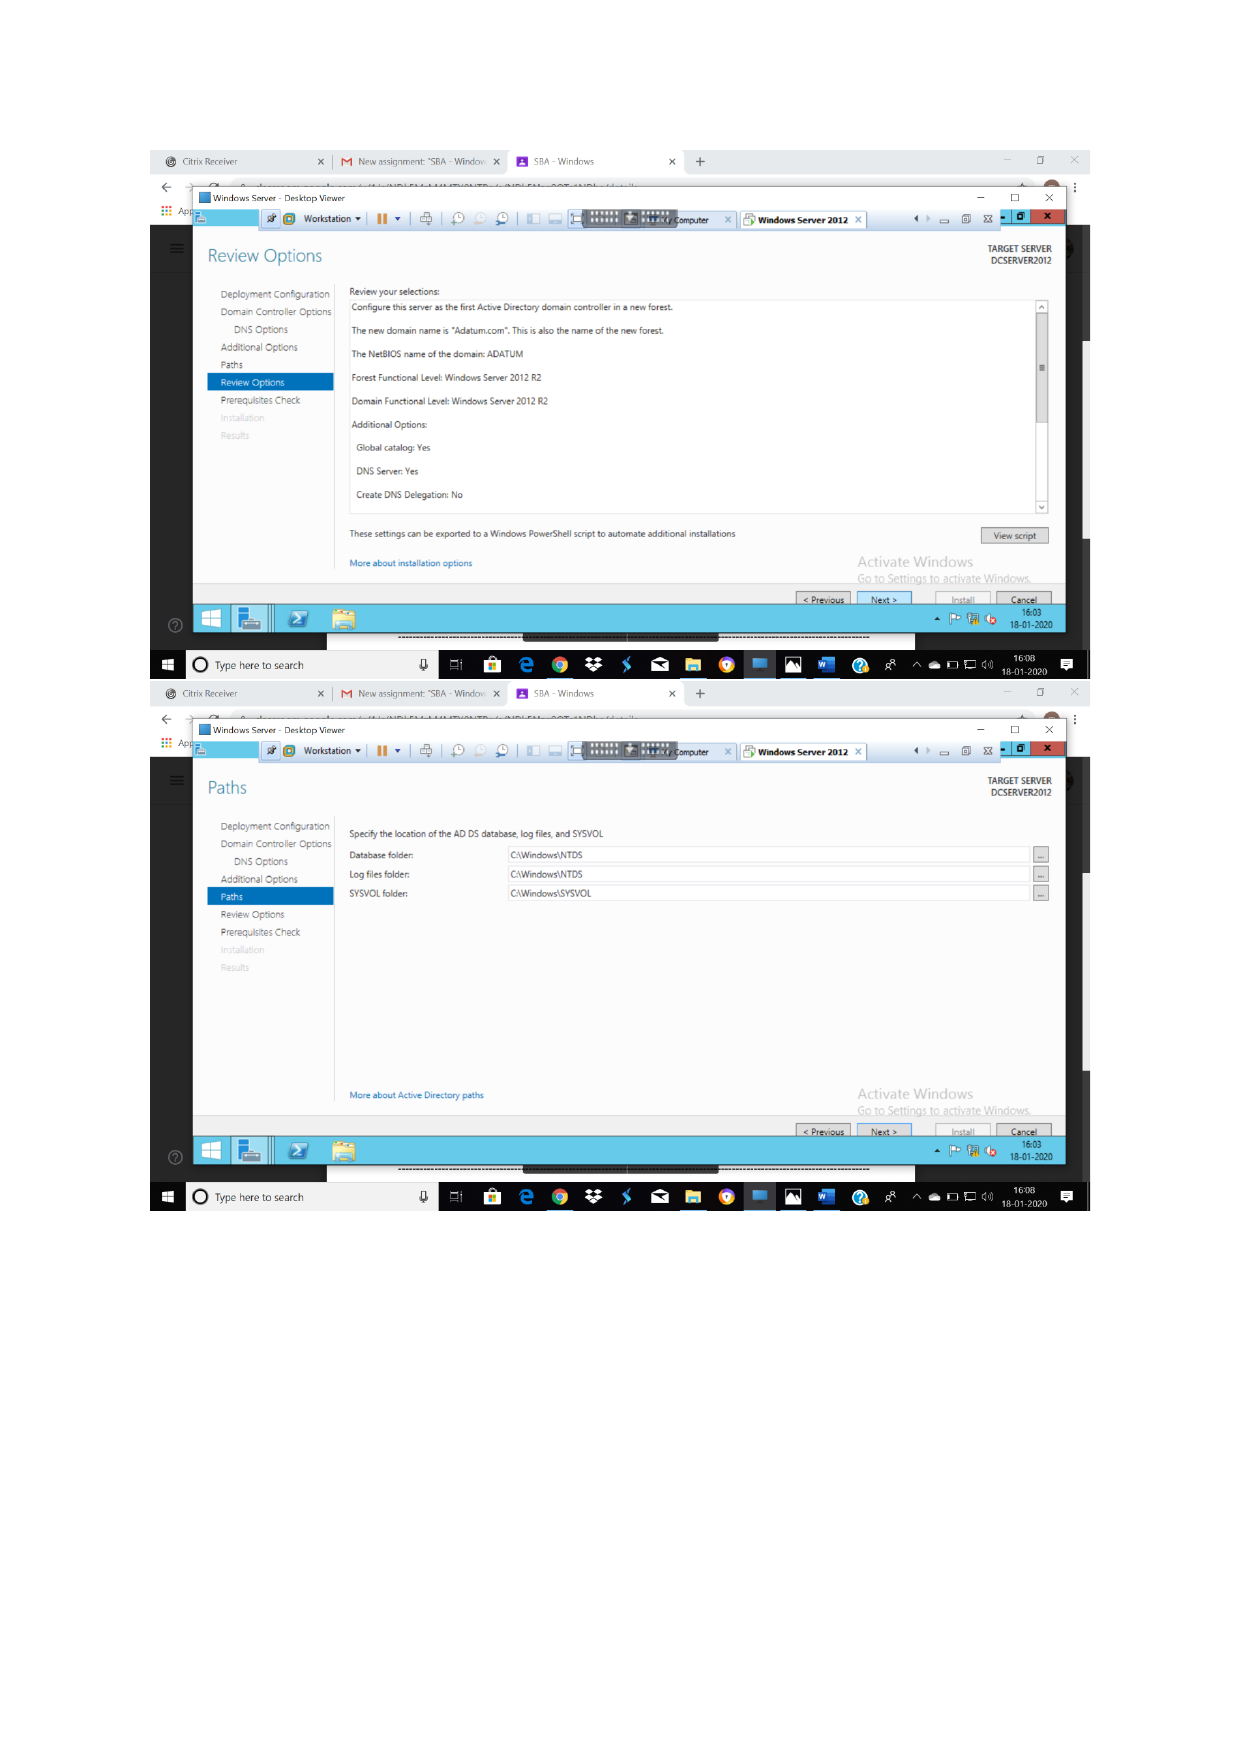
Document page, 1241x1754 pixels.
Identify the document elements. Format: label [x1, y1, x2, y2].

picture [150, 150, 1091, 679]
picture [150, 681, 1091, 1211]
